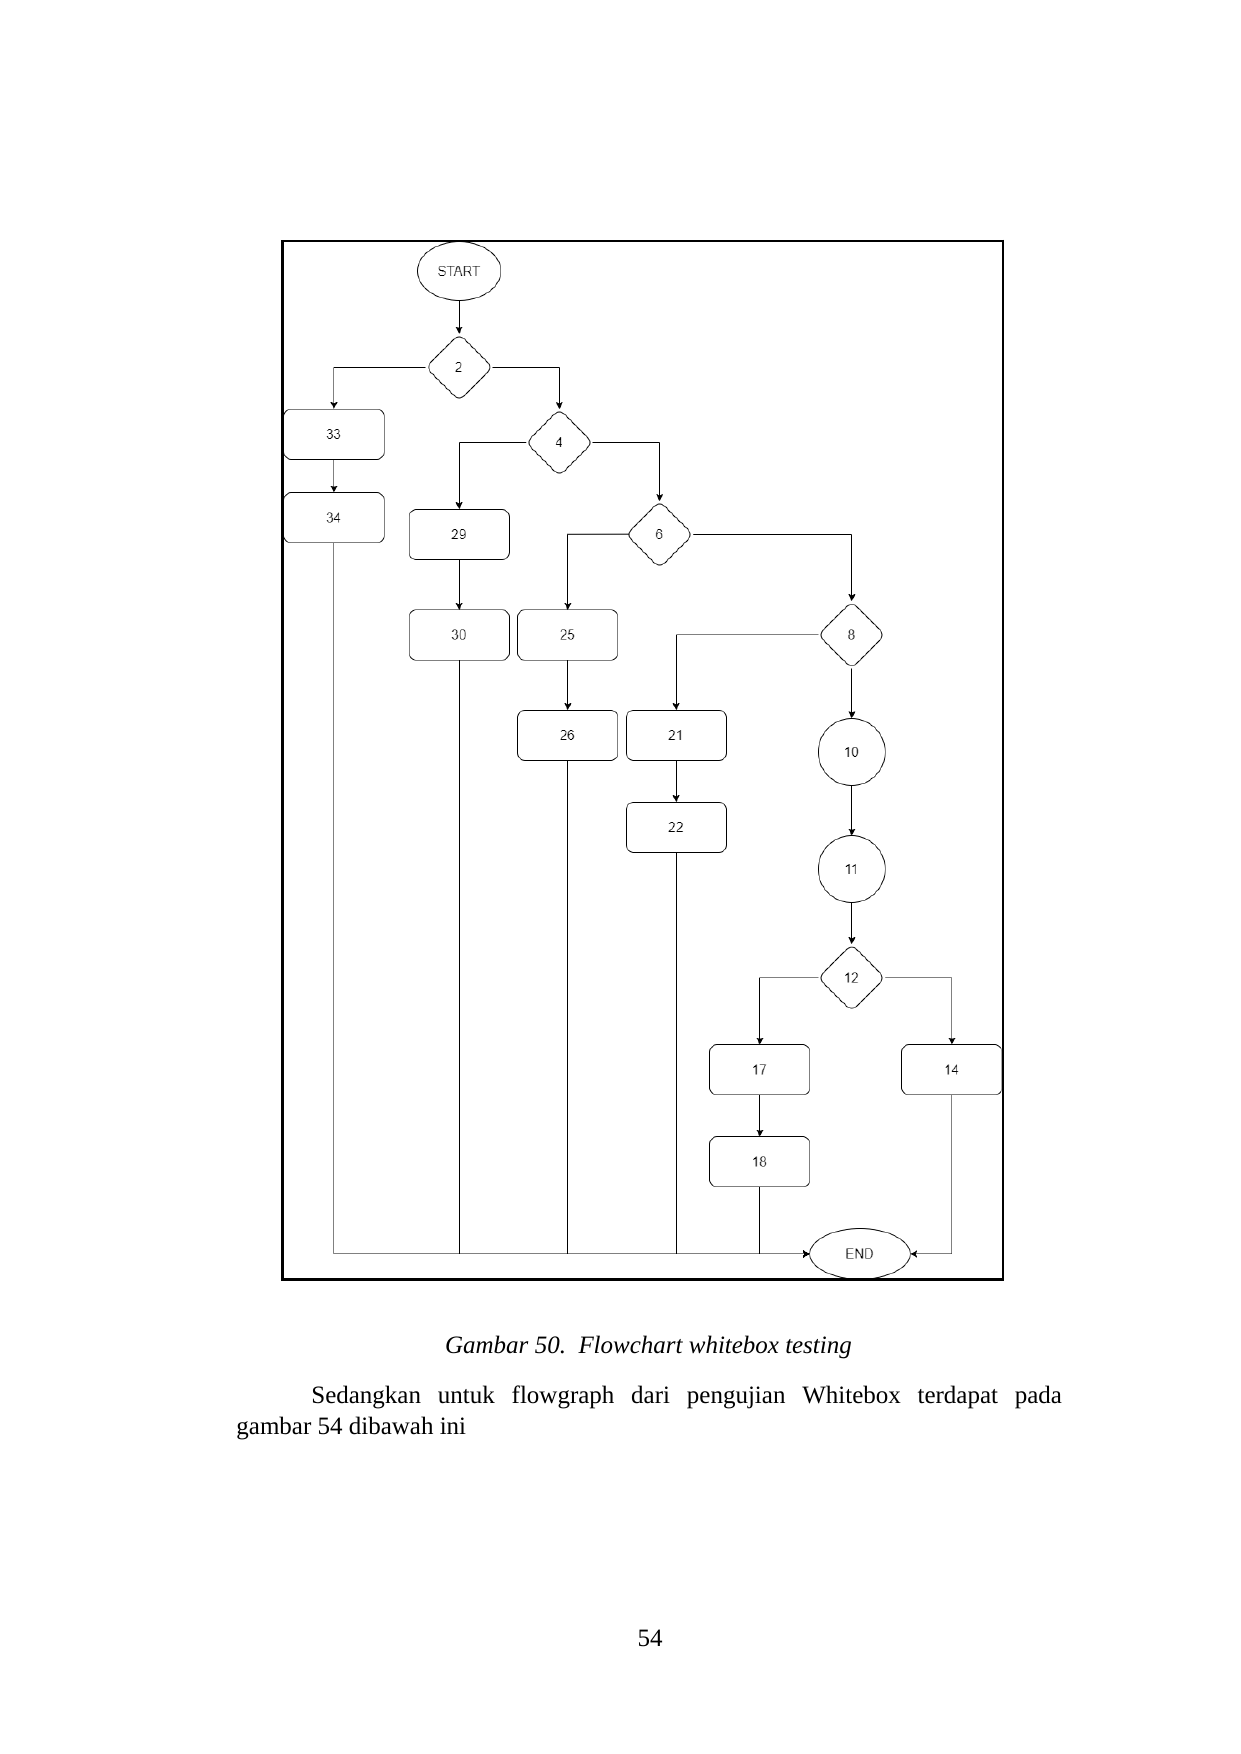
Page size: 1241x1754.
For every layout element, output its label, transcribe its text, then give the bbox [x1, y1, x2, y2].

subtitle Sedangkan untuk flowgraph dari pengujian Whitebox terdapat pada gambar 54 dibawah ini [236, 1380, 1063, 1440]
text Gambar 50. Flowchart whitebox testing [236, 1331, 1063, 1359]
picture [284, 242, 1002, 1278]
